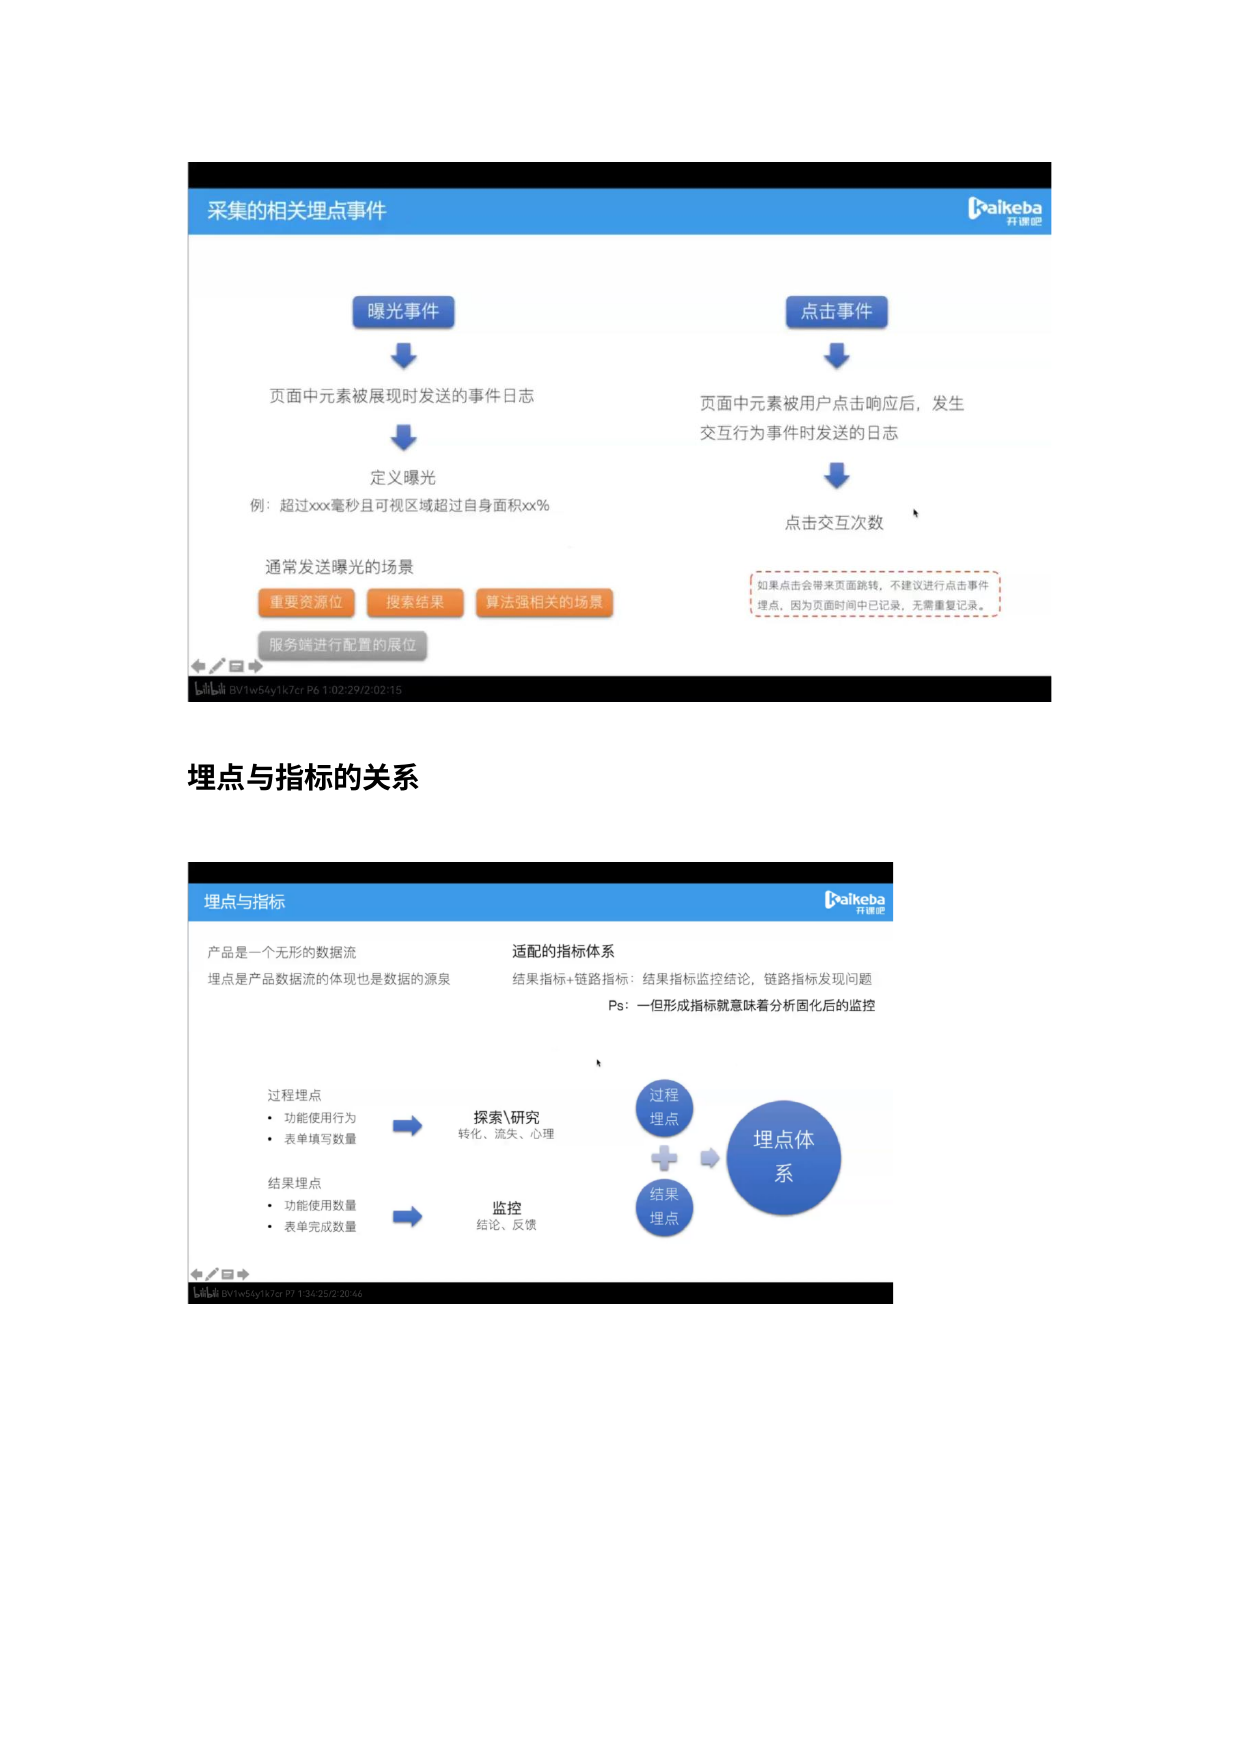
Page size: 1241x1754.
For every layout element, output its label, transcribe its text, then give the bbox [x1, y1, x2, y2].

subtitle 埋点与指标的关系 [187, 744, 1053, 809]
picture [187, 862, 894, 1304]
picture [187, 162, 1052, 702]
